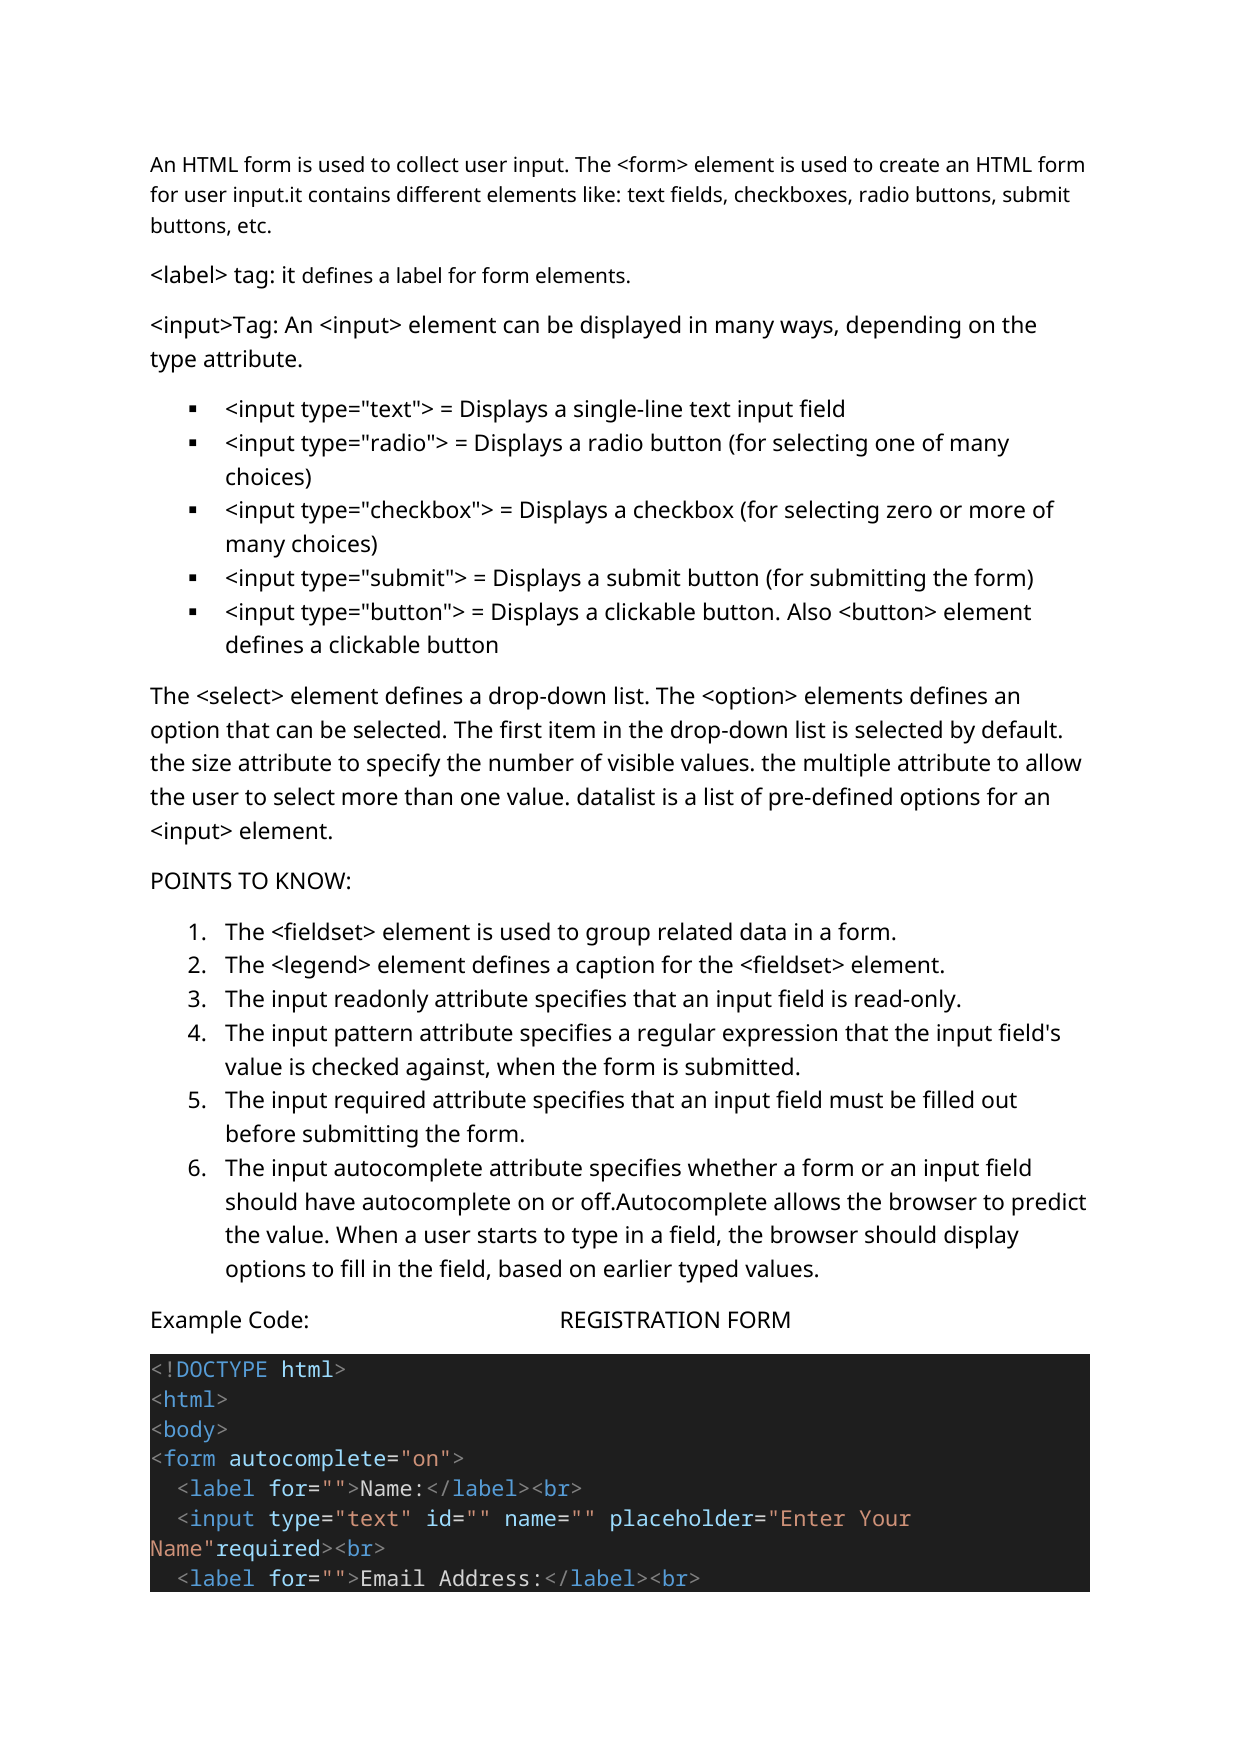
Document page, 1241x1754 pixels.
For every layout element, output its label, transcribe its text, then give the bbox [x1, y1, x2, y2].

list The <fieldset> element is used to group related data in a form. [187, 916, 1090, 947]
text <form autocomplete="on"> [150, 1443, 1090, 1473]
text <input>Tag: An <input> element can be displayed in many ways, depending on the type attribute. [150, 309, 1090, 374]
text <label for="">Email Address:</label><br> [150, 1562, 1090, 1592]
list The input readonly attribute specifies that an input field is read-only. [187, 983, 1090, 1014]
list <input type="checkbox"> = Displays a checkbox (for selecting zero or more of many choices) [187, 494, 1090, 559]
text The <select> element defines a drop-down list. The <option> elements defines an option that can be selected. The first item in the drop-down list is selected by default. the size attribute to specify the number of visible values. the multiple attribute to allow the user to select more than one value. datalist is a list of pre-defined options for an <input> element. [150, 680, 1090, 846]
text <html> [150, 1384, 1090, 1413]
list The input pattern attribute specifies a regular expression that the input field's value is checked against, when the form is submitted. [187, 1017, 1090, 1082]
list <input type="radio"> = Displays a radio button (for selecting one of many choices) [187, 427, 1090, 492]
text <input type="text" id="" name="" placeholder="Enter Your Name"required><br> [150, 1503, 1090, 1562]
list <input type="text"> = Displays a single-line text input field [187, 393, 1090, 424]
list The input autocomplete attribute specifies whether a form or an input field should have autocomplete on or off.Autocomplete allows the browser to predict the value. When a user starts to type in a field, the browser should display options to fill in the field, based on earlier typed values. [187, 1152, 1090, 1284]
text <!DOCTYPE html> [150, 1354, 1090, 1384]
text POINTS TO KNOW: [150, 865, 1090, 896]
list <input type="button"> = Displays a clickable button. Also <button> element defines a clickable button [187, 596, 1090, 661]
list The <legend> element defines a caption for the <fieldset> element. [187, 949, 1090, 981]
text <body> [150, 1413, 1090, 1443]
text <label> tag: it defines a label for form elements. [150, 258, 1090, 290]
text <label for="">Name:</label><br> [150, 1473, 1090, 1503]
text An HTML form is used to collect user input. The <form> element is used to create an HTML form for user input.it contains different elements like: text fields, checkboxes, radio buttons, submit buttons, etc. [150, 150, 1090, 240]
list The input required attribute specifies that an input field must be filled out before submitting the form. [187, 1084, 1090, 1149]
text Example Code: REGISTRATION FORM [150, 1303, 1090, 1335]
list <input type="submit"> = Displays a submit button (for submitting the form) [187, 562, 1090, 593]
